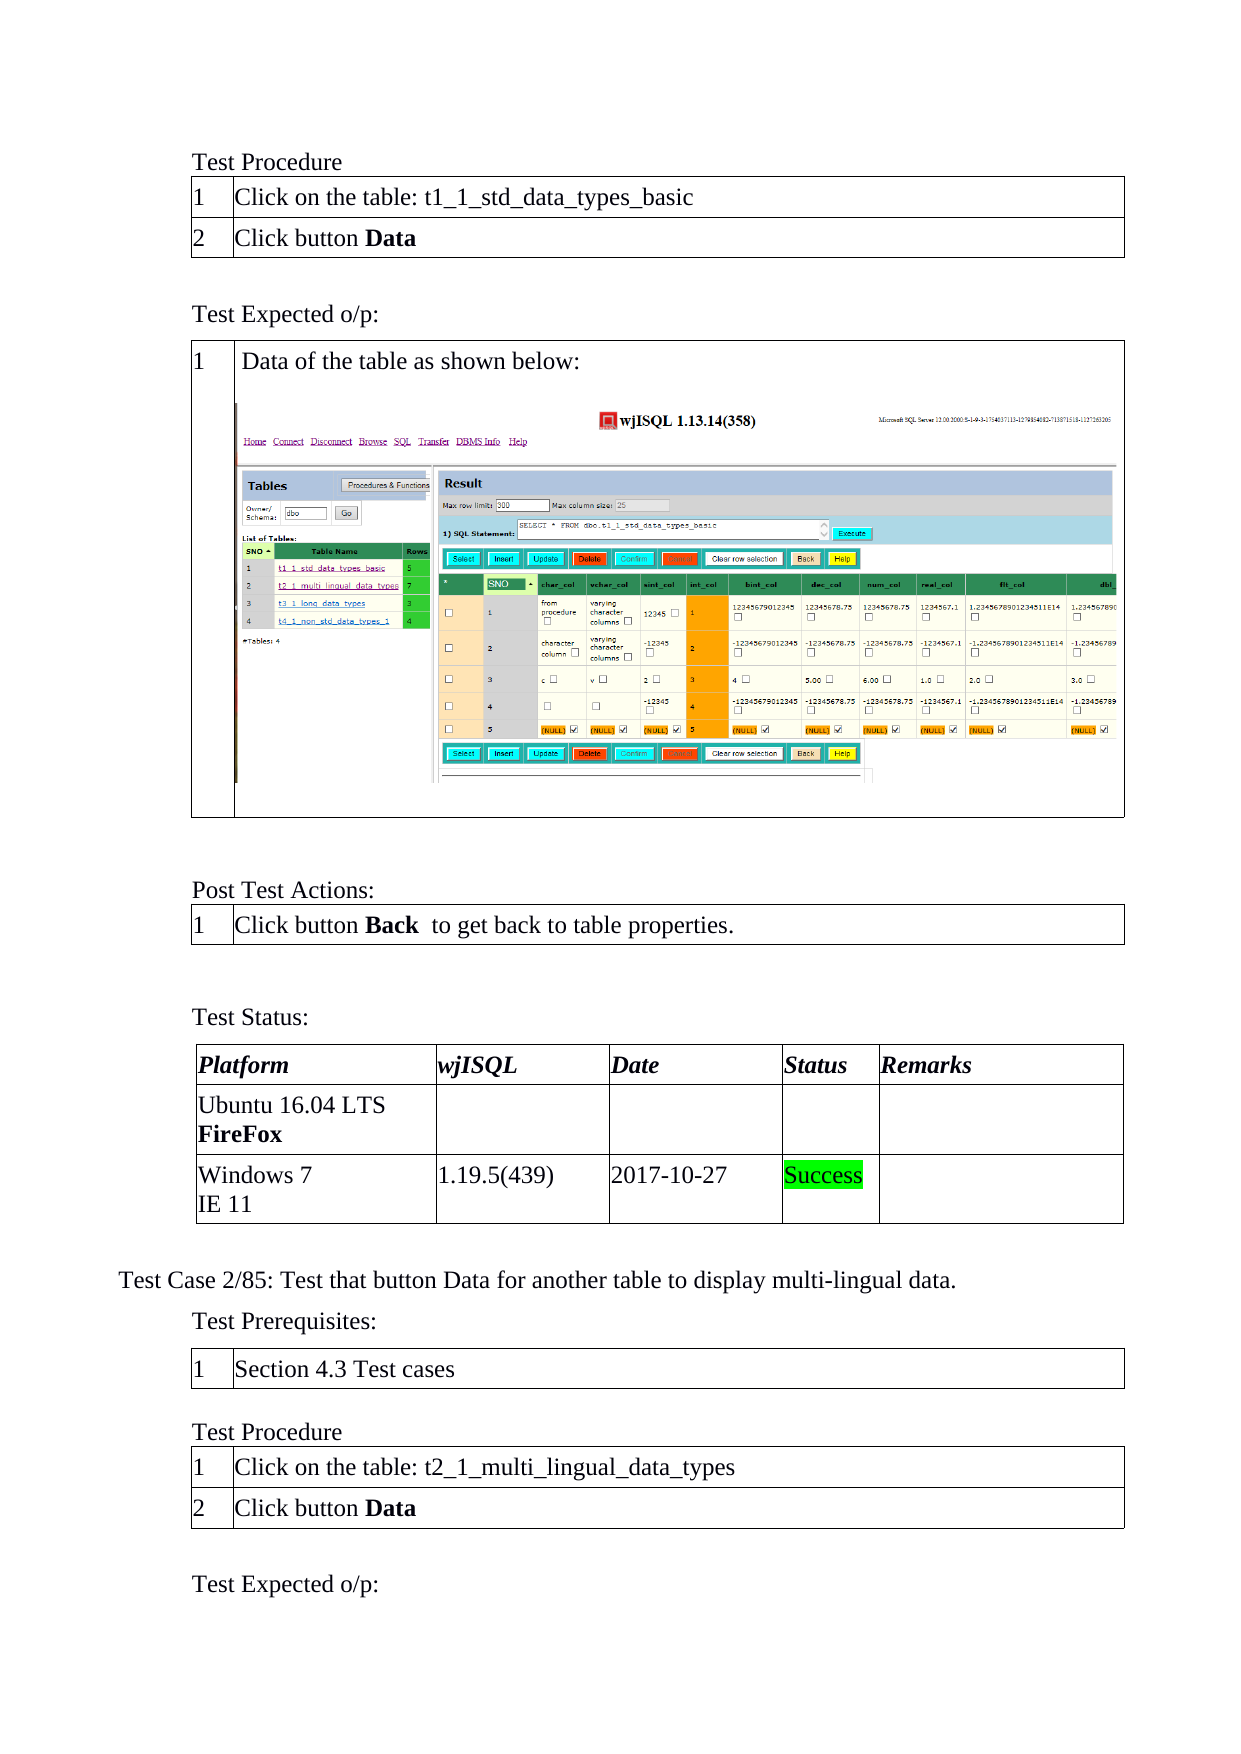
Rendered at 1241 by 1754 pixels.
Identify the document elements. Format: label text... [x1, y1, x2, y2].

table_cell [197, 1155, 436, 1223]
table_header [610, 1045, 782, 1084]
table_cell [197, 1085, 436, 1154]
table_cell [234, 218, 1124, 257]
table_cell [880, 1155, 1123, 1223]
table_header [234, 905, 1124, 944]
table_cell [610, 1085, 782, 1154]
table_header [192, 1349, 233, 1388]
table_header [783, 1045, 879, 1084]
text Test Prerequisites: [118, 1306, 1122, 1335]
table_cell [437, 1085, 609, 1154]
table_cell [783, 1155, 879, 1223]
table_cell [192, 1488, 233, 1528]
text Test Procedure [118, 147, 1122, 176]
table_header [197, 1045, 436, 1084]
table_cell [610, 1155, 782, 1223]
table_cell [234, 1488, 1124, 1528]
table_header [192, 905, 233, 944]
text Test Case 2/85: Test that button Data for another table to display multi-lingual data. [118, 1265, 1122, 1294]
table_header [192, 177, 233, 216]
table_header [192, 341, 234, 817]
picture [235, 403, 1117, 783]
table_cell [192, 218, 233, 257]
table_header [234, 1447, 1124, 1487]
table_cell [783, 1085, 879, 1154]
text Test Procedure [118, 1417, 1122, 1446]
text Test Expected o/p: [118, 1569, 1122, 1598]
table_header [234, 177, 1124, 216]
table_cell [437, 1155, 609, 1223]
text Test Expected o/p: [118, 299, 1122, 328]
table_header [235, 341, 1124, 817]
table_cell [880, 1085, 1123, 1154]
text Post Test Actions: [118, 875, 1122, 903]
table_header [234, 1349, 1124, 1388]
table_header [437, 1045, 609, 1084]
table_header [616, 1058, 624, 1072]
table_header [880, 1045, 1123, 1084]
text Test Status: [118, 1002, 1122, 1031]
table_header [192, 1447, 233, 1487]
